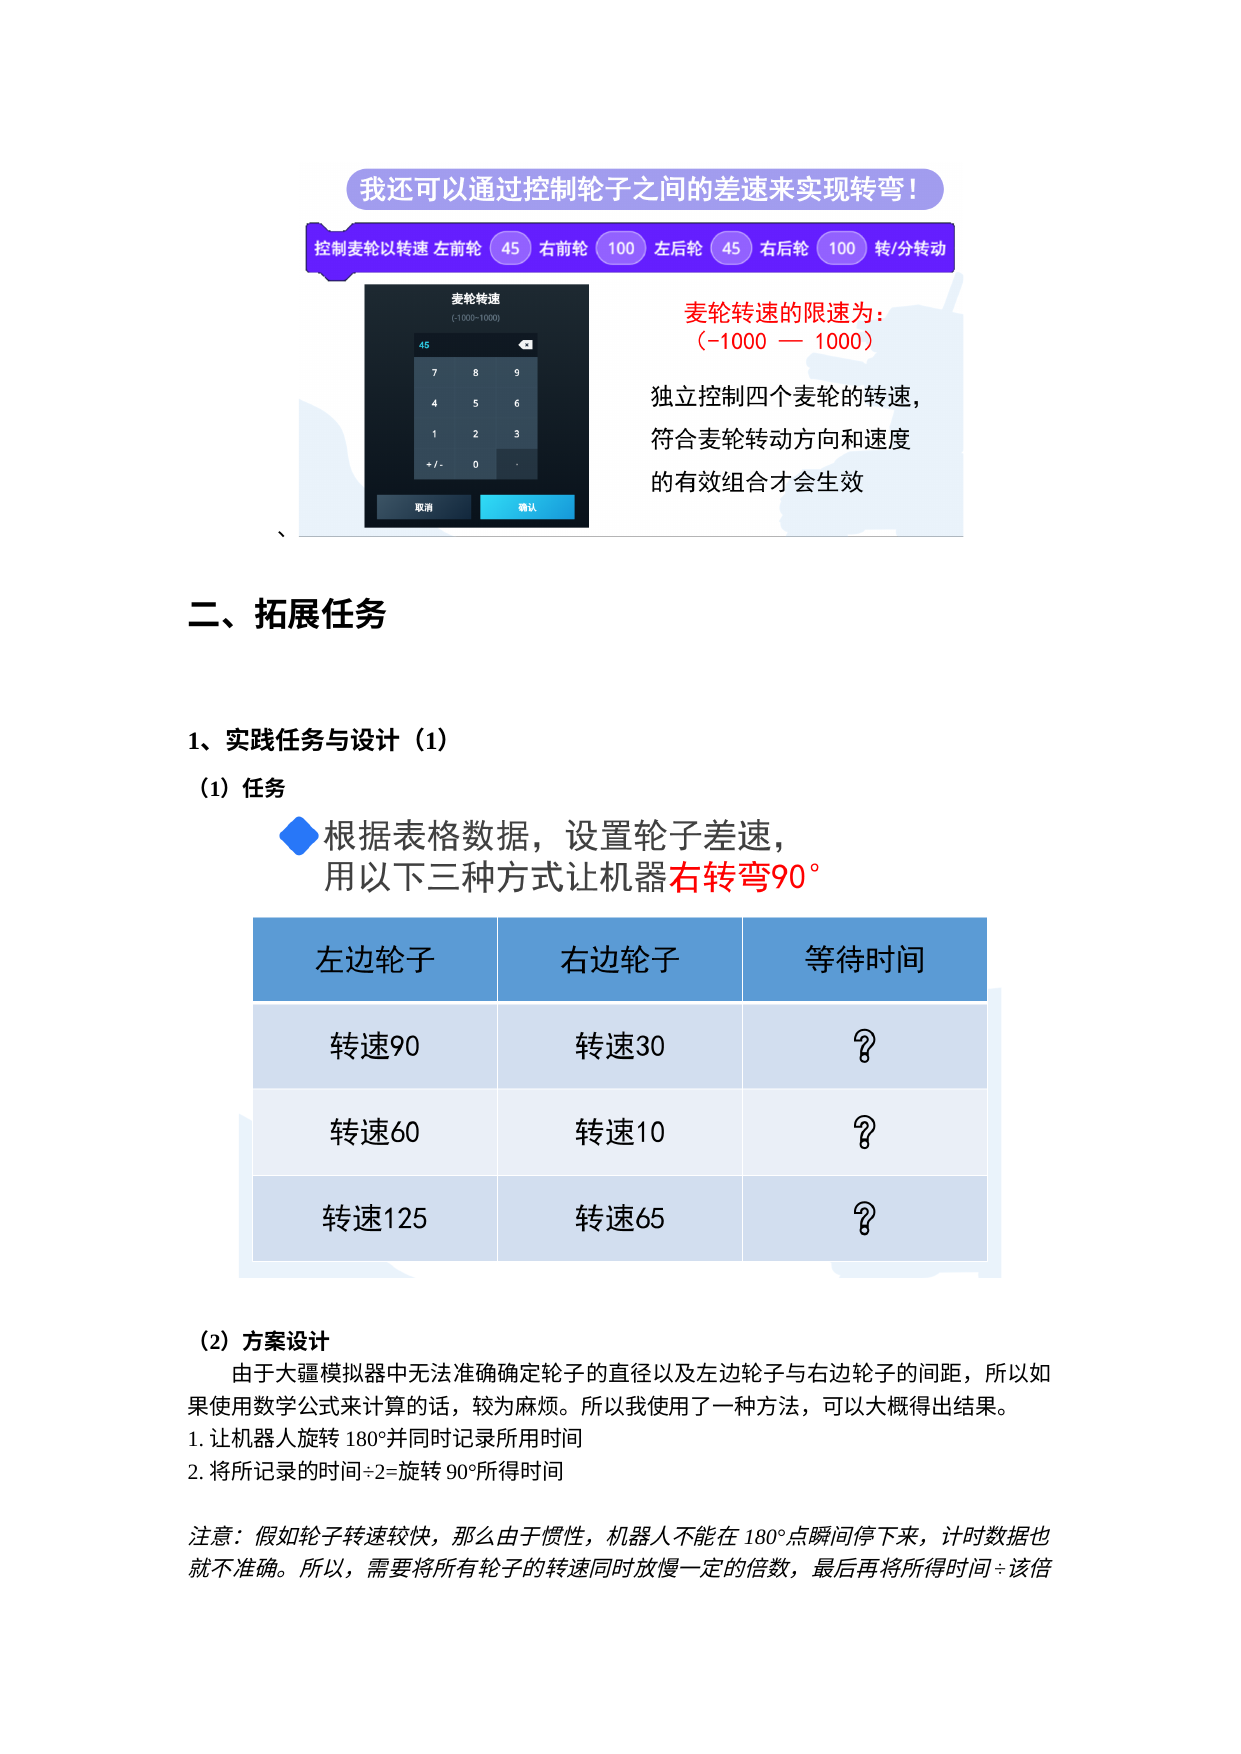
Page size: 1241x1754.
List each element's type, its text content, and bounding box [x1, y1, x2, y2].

list 1、实践任务与设计（1） [187, 706, 1053, 771]
list 方案设计 [187, 1323, 1053, 1356]
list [187, 1518, 1053, 1583]
picture [238, 803, 1002, 1278]
list 由于大疆模拟器中无法准确确定轮子的直径以及左边轮子与右边轮子的间距，所以如果使用数学公式来计算的话，较为麻烦。所以我使用了一种方法，可以大概得出结果。 [187, 1356, 1053, 1421]
list 让机器人旋转180°并同时记录所用时间 [187, 1421, 1053, 1453]
subtitle 二、拓展任务 [187, 579, 1053, 644]
list 任务 [187, 771, 1053, 803]
picture [298, 162, 964, 537]
list 将所记录的时间÷2=旋转90°所得时间 [187, 1453, 1053, 1486]
